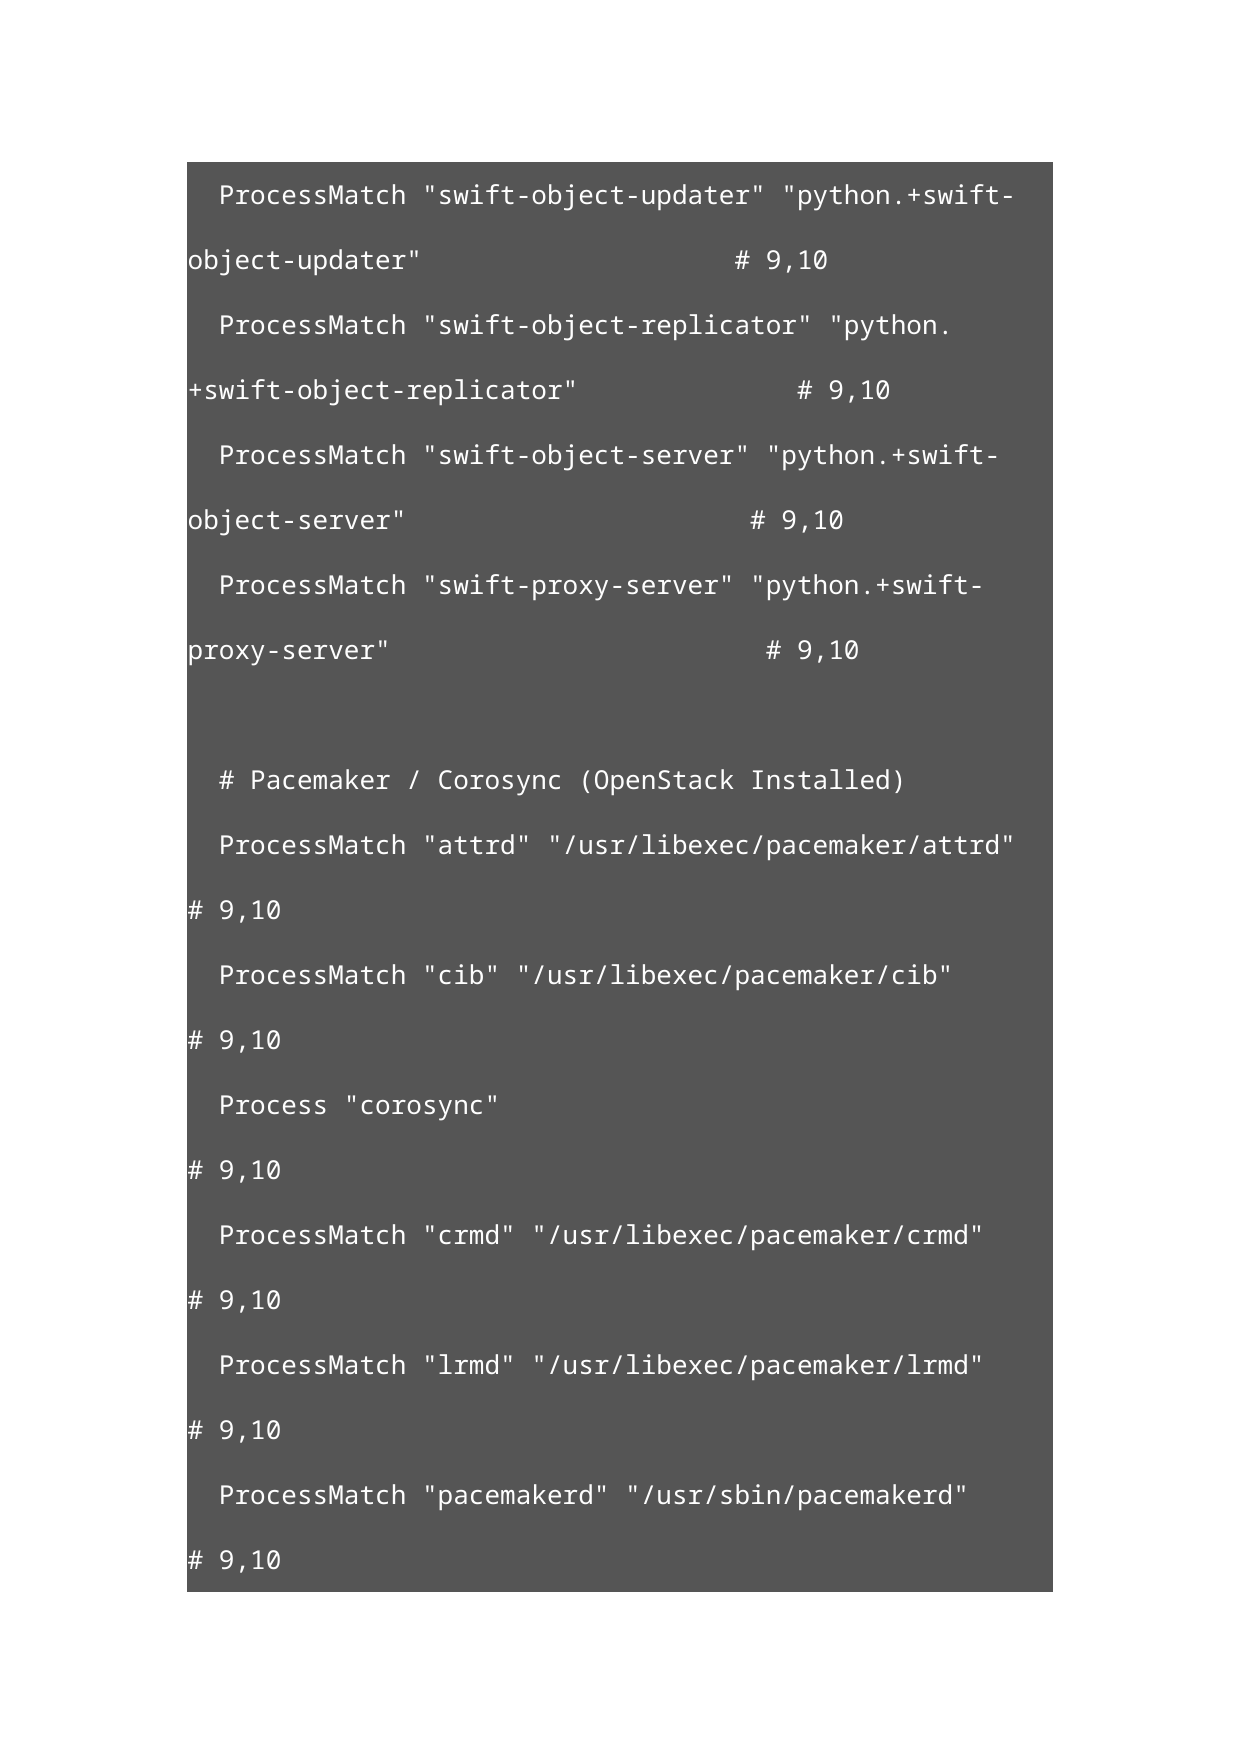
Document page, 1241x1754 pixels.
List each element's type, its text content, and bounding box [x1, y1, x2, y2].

text # Pacemaker / Corosync (OpenStack Installed) [187, 747, 1053, 812]
text ProcessMatch "crmd" "/usr/libexec/pacemaker/crmd" # 9,10 [187, 1202, 1053, 1332]
text ProcessMatch "cib" "/usr/libexec/pacemaker/cib" # 9,10 [187, 942, 1053, 1072]
text ProcessMatch "lrmd" "/usr/libexec/pacemaker/lrmd" # 9,10 [187, 1332, 1053, 1462]
text Process "corosync" # 9,10 [187, 1072, 1053, 1202]
text ProcessMatch "attrd" "/usr/libexec/pacemaker/attrd" # 9,10 [187, 812, 1053, 942]
text ProcessMatch "pacemakerd" "/usr/sbin/pacemakerd" # 9,10 [187, 1462, 1053, 1592]
text ProcessMatch "swift-object-server" "python.+swift-object-server" # 9,10 [187, 422, 1053, 552]
text ProcessMatch "swift-proxy-server" "python.+swift-proxy-server" # 9,10 [187, 552, 1053, 682]
text ProcessMatch "swift-object-replicator" "python.+swift-object-replicator" # 9,10 [187, 292, 1053, 422]
text ProcessMatch "swift-object-updater" "python.+swift-object-updater" # 9,10 [187, 162, 1053, 292]
